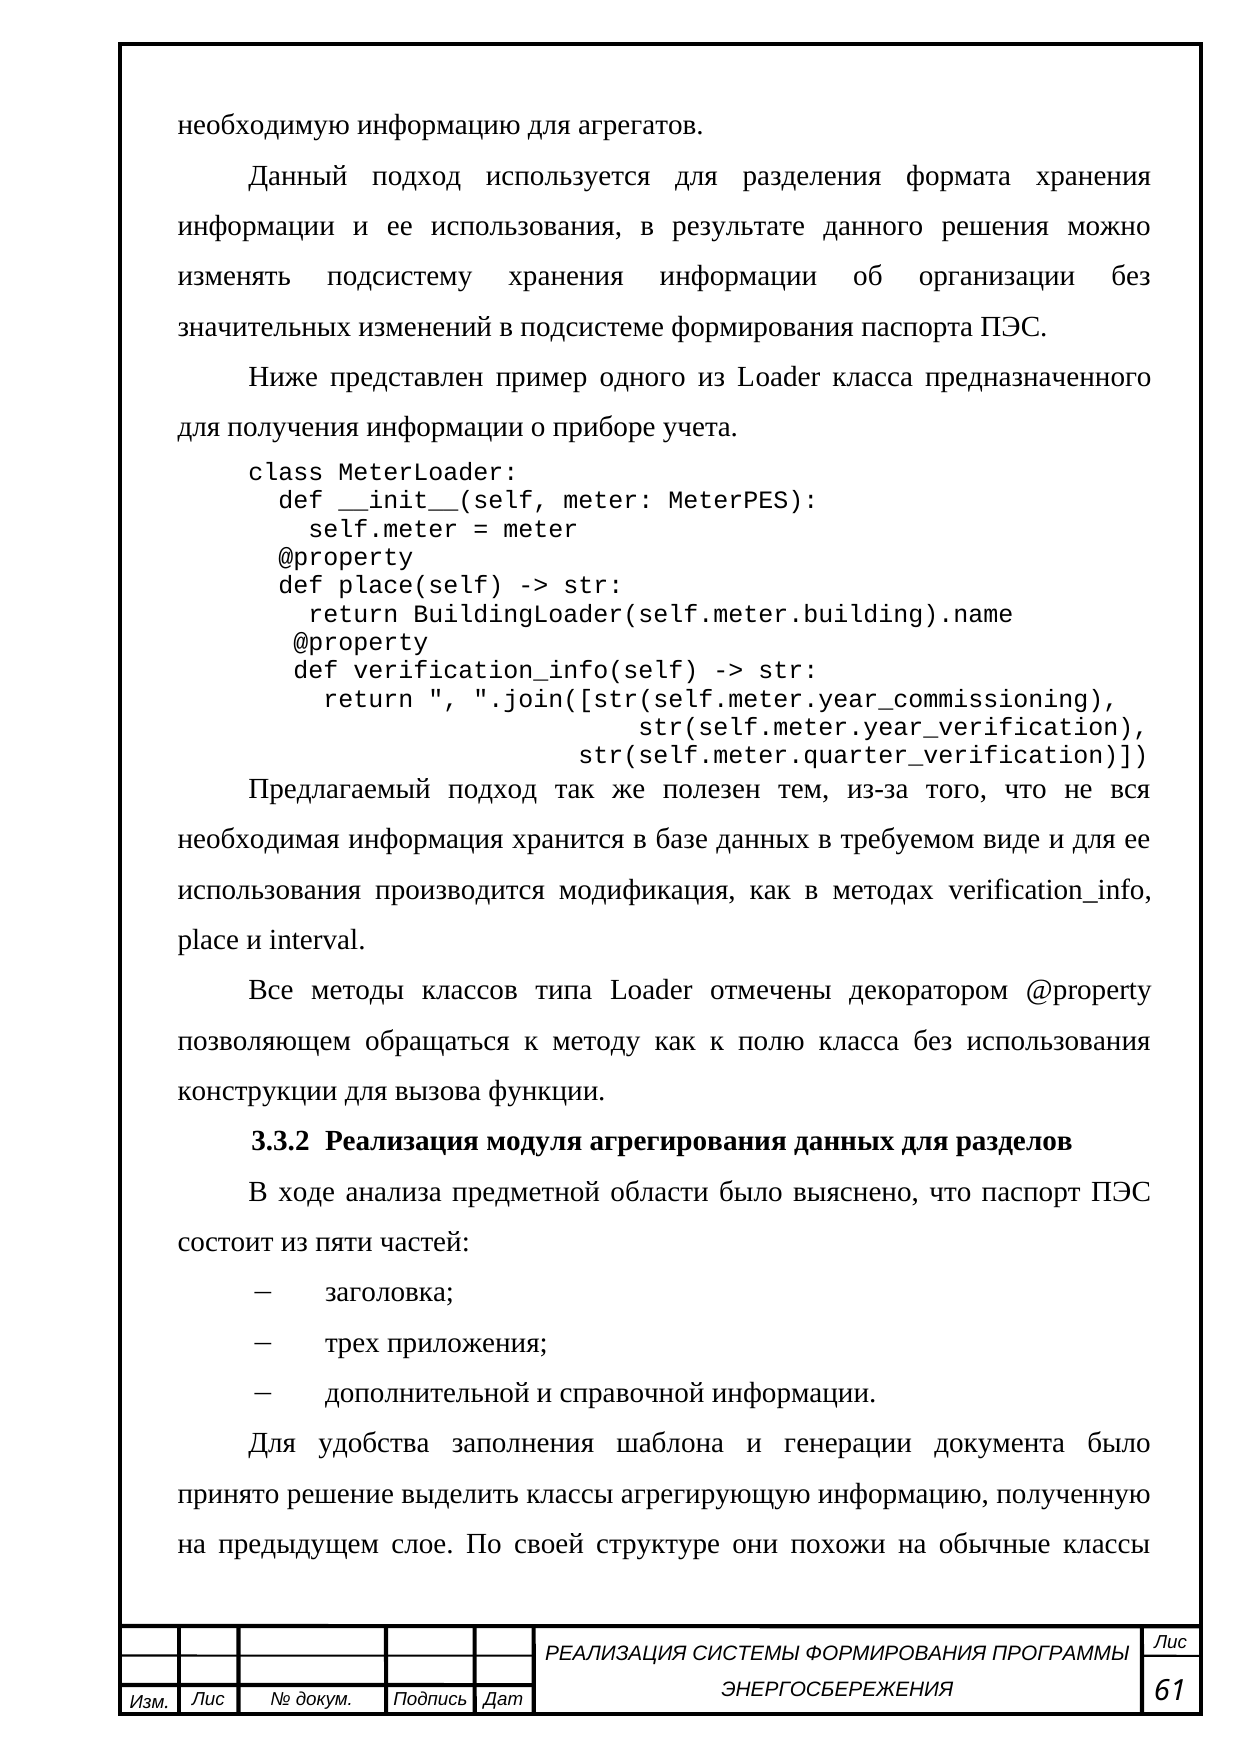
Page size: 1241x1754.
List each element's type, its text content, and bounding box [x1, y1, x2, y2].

text Данный подход используется для разделения формата хранения информации и ее использования, в результате данного решения можно изменять подсистему хранения информации об организации без значительных изменений в подсистеме формирования паспорта ПЭС. [177, 158, 1152, 342]
text @property [177, 629, 1152, 658]
text @property [177, 544, 1152, 573]
text def __init__(self, meter: MeterPES): [177, 488, 1152, 516]
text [177, 107, 1152, 141]
text Ниже представлен пример одного из Loader класса предназначенного для получения информации о приборе учета. [177, 359, 1152, 443]
text return BuildingLoader(self.meter.building).name [177, 601, 1152, 629]
text def place(self) -> str: [177, 573, 1152, 601]
subtitle Реализация модуля агрегирования данных для разделов [177, 1123, 1152, 1157]
list заголовка; [177, 1274, 1152, 1308]
text return ", ".join([str(self.meter.year_commissioning), [177, 686, 1152, 714]
text Все методы классов типа Loader отмечены декоратором @property позволяющем обращаться к методу как к полю класса без использования конструкции для вызова функции. [177, 972, 1152, 1107]
text str(self.meter.year_verification), [177, 714, 1152, 743]
list трех приложения; [177, 1325, 1152, 1358]
text str(self.meter.quarter_verification)]) [177, 743, 1152, 771]
text self.meter = meter [177, 516, 1152, 544]
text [177, 1426, 1152, 1560]
text def verification_info(self) -> str: [177, 658, 1152, 686]
text class MeterLoader: [177, 459, 1152, 488]
list дополнительной и справочной информации. [177, 1375, 1152, 1409]
text В ходе анализа предметной области было выяснено, что паспорт ПЭС состоит из пяти частей: [177, 1174, 1152, 1258]
text Предлагаемый подход так же полезен тем, из-за того, что не вся необходимая информация хранится в базе данных в требуемом виде и для ее использования производится модификация, как в методах verification_info, place и interval. [177, 771, 1152, 956]
